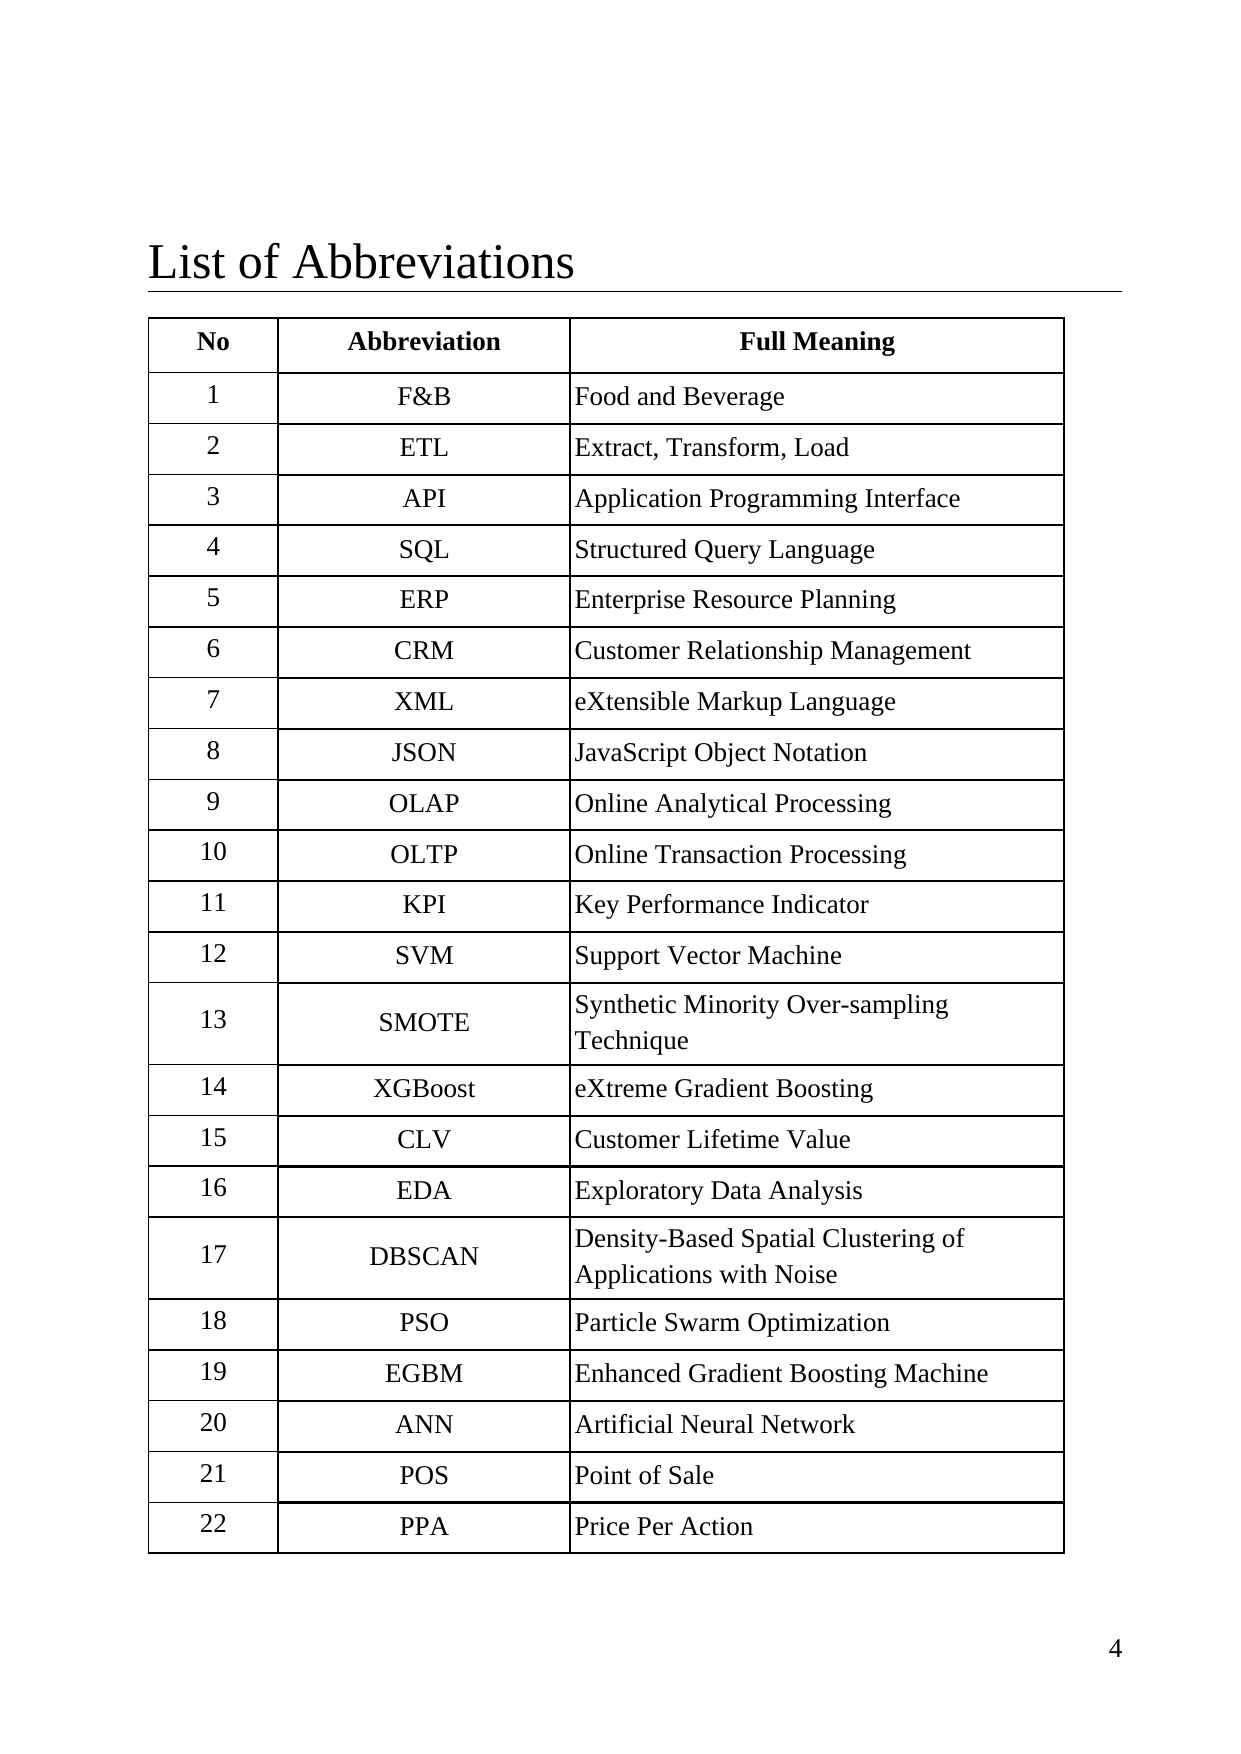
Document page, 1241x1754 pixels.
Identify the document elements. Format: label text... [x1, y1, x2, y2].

table_cell Key Performance Indicator [571, 882, 1063, 931]
table_cell Online Transaction Processing [571, 831, 1063, 880]
table_cell Structured Query Language [571, 526, 1063, 575]
table_cell 11 [149, 882, 277, 931]
table_cell Application Programming Interface [571, 476, 1063, 524]
table_cell 19 [149, 1351, 277, 1400]
table_cell 15 [149, 1116, 277, 1165]
table_cell 6 [149, 628, 277, 677]
table_cell 17 [149, 1218, 277, 1298]
table_cell 12 [149, 933, 277, 982]
table_cell API [279, 476, 569, 524]
table_cell JavaScript Object Notation [571, 730, 1063, 778]
table_cell SMOTE [279, 984, 569, 1064]
table_header Full Meaning [571, 319, 1063, 372]
table_cell OLAP [279, 781, 569, 829]
table_cell 3 [149, 475, 277, 524]
table_cell Online Analytical Processing [571, 781, 1063, 829]
table_cell Customer Relationship Management [571, 628, 1063, 677]
table_cell 22 [149, 1503, 277, 1552]
table_cell Enterprise Resource Planning [571, 577, 1063, 626]
table_cell Enhanced Gradient Boosting Machine [571, 1351, 1063, 1400]
table_cell Support Vector Machine [571, 933, 1063, 982]
table_cell 14 [149, 1065, 277, 1114]
table_cell 1 [149, 373, 277, 423]
table_cell Density-Based Spatial Clustering of Applications with Noise [571, 1218, 1063, 1298]
table_cell POS [279, 1453, 569, 1501]
table_cell 16 [149, 1167, 277, 1216]
table_cell Food and Beverage [571, 374, 1063, 423]
table_cell PPA [279, 1504, 569, 1552]
table_cell SQL [279, 526, 569, 575]
table_cell 10 [149, 831, 277, 880]
table_header No [149, 319, 277, 372]
table_cell ETL [279, 425, 569, 473]
table_cell EGBM [279, 1351, 569, 1400]
table_cell Point of Sale [571, 1453, 1063, 1501]
table_cell SVM [279, 933, 569, 982]
table_cell Price Per Action [571, 1504, 1063, 1552]
table_cell ERP [279, 577, 569, 626]
table_cell F&B [279, 374, 569, 423]
table_cell 2 [149, 424, 277, 473]
table_cell JSON [279, 730, 569, 778]
table_cell OLTP [279, 831, 569, 880]
table_cell eXtreme Gradient Boosting [571, 1066, 1063, 1114]
table_cell CRM [279, 628, 569, 677]
table_cell eXtensible Markup Language [571, 679, 1063, 728]
table_cell 13 [149, 983, 277, 1064]
table_cell 9 [149, 780, 277, 829]
table_cell ANN [279, 1402, 569, 1451]
table_cell 20 [149, 1401, 277, 1451]
subtitle List of Abbreviations [148, 232, 1122, 291]
table_cell Customer Lifetime Value [571, 1117, 1063, 1165]
table_cell DBSCAN [279, 1218, 569, 1298]
table_cell EDA [279, 1168, 569, 1216]
table_cell CLV [279, 1117, 569, 1165]
table_cell XGBoost [279, 1066, 569, 1114]
table_cell KPI [279, 882, 569, 931]
table_cell 8 [149, 729, 277, 778]
table_cell 5 [149, 577, 277, 626]
table_cell 18 [149, 1300, 277, 1349]
table_cell Synthetic Minority Over-sampling Technique [571, 984, 1063, 1064]
table_cell 7 [149, 678, 277, 728]
table_header Abbreviation [279, 319, 569, 372]
table_cell Artificial Neural Network [571, 1402, 1063, 1451]
table_cell XML [279, 679, 569, 728]
table_cell Exploratory Data Analysis [571, 1168, 1063, 1216]
table_cell Extract, Transform, Load [571, 425, 1063, 473]
table_cell 4 [149, 526, 277, 575]
table_cell 21 [149, 1452, 277, 1501]
table_cell Particle Swarm Optimization [571, 1300, 1063, 1349]
table_cell PSO [279, 1300, 569, 1349]
